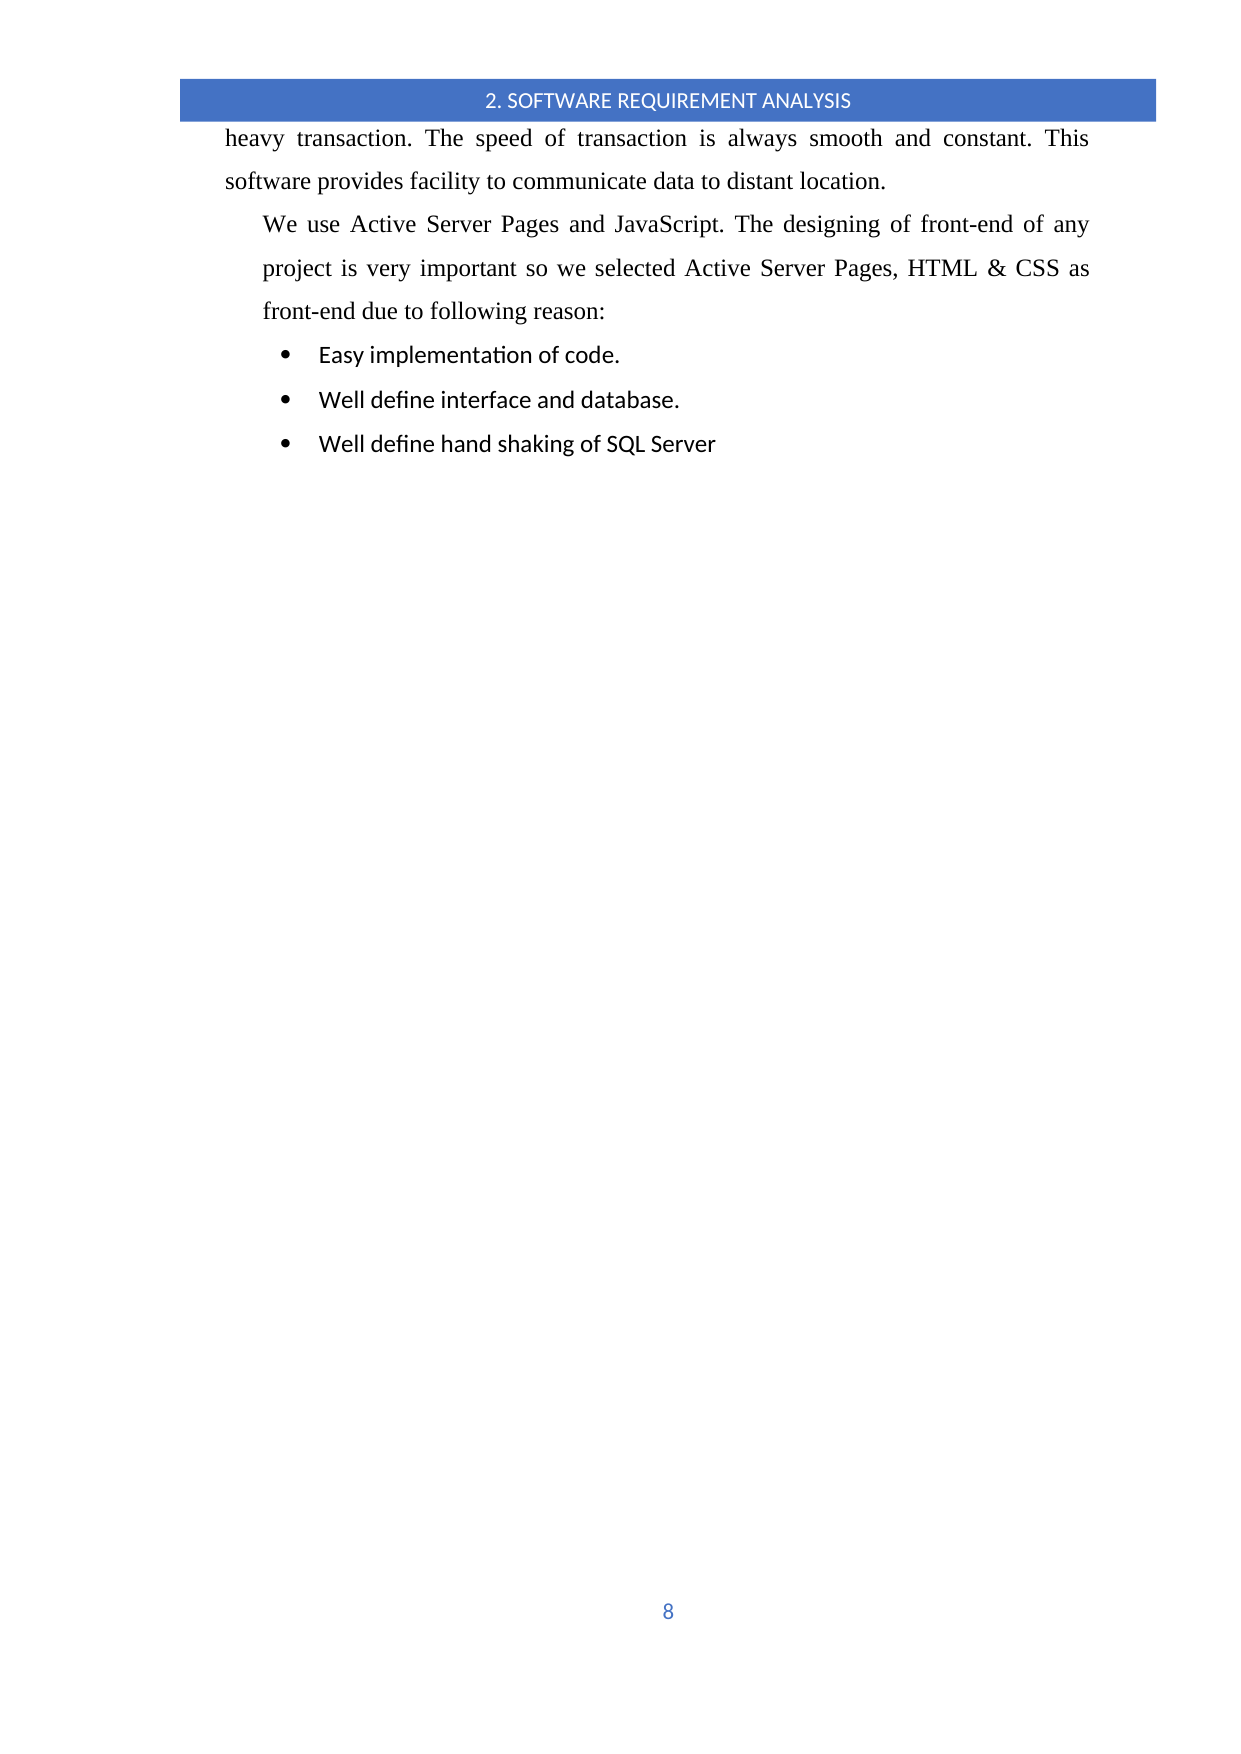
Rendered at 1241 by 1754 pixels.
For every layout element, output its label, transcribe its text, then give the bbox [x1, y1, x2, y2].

list Easy implementation of code. [281, 339, 1161, 369]
list Well define interface and database. [281, 384, 1161, 414]
text heavy transaction. The speed of transaction is always smooth and constant. This software provides facility to communicate data to distant location. [225, 123, 1091, 195]
text We use Active Server Pages and JavaScript. The designing of front-end of any project is very important so we selected Active Server Pages, HTML & CSS as front-end due to following reason: [262, 209, 1091, 324]
list Well define hand shaking of SQL Server [281, 428, 1161, 459]
